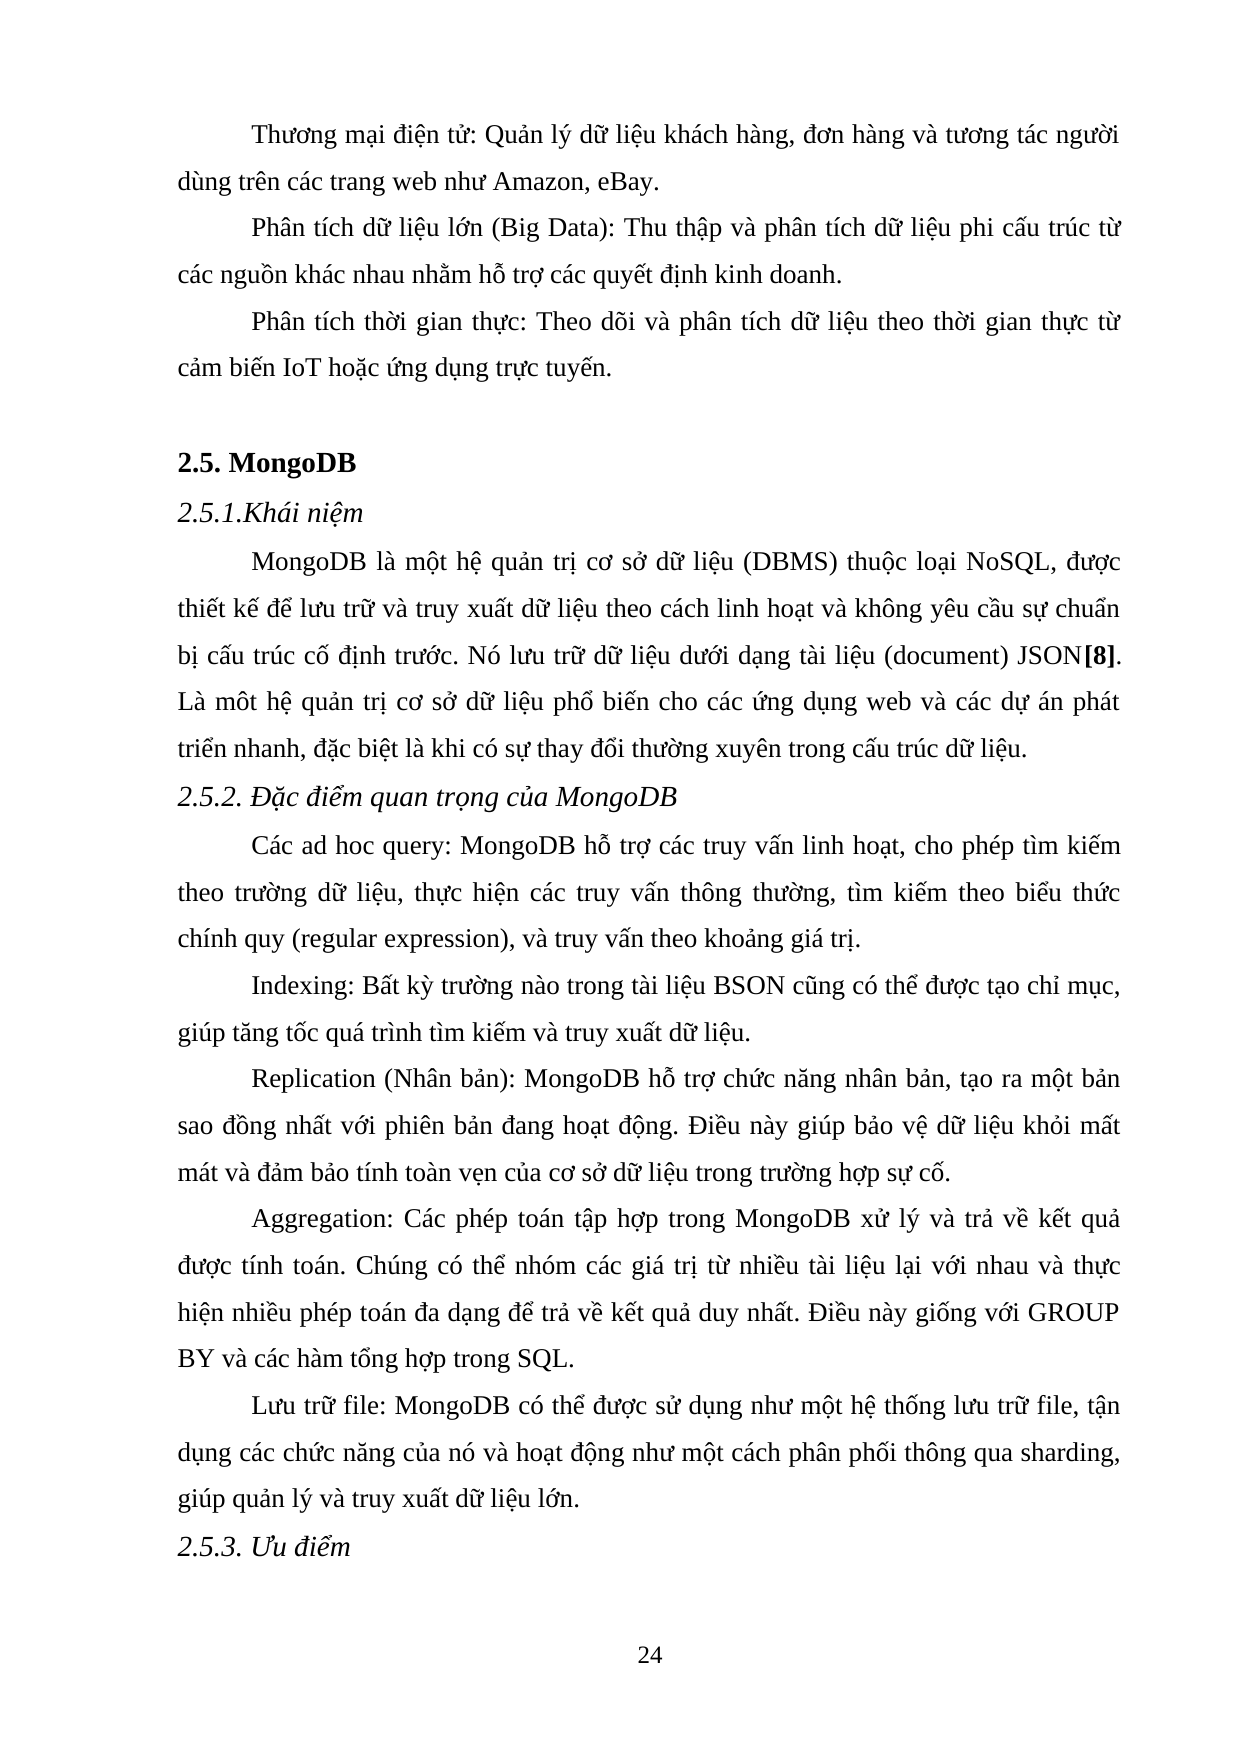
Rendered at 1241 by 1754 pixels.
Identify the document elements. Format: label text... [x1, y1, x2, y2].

text 2.5. MongoDB [177, 445, 1122, 478]
text MongoDB là một hệ quản trị cơ sở dữ liệu (DBMS) thuộc loại NoSQL, được thiết kế để lưu trữ và truy xuất dữ liệu theo cách linh hoạt và không yêu cầu sự chuẩn bị cấu trúc cố định trước. Nó lưu trữ dữ liệu dưới dạng tài liệu (document) JSON[8]. Là môt hệ quản trị cơ sở dữ liệu phổ biến cho các ứng dụng web và các dự án phát triển nhanh, đặc biệt là khi có sự thay đổi thường xuyên trong cấu trúc dữ liệu. [177, 545, 1122, 763]
text Indexing: Bất kỳ trường nào trong tài liệu BSON cũng có thể được tạo chỉ mục, giúp tăng tốc quá trình tìm kiếm và truy xuất dữ liệu. [177, 969, 1122, 1047]
text Phân tích thời gian thực: Theo dõi và phân tích dữ liệu theo thời gian thực từ cảm biến IoT hoặc ứng dụng trực tuyến. [177, 305, 1122, 383]
text 2.5.3. Ưu điểm [177, 1529, 1122, 1563]
text Lưu trữ file: MongoDB có thể được sử dụng như một hệ thống lưu trữ file, tận dụng các chức năng của nó và hoạt động như một cách phân phối thông qua sharding, giúp quản lý và truy xuất dữ liệu lớn. [177, 1389, 1122, 1513]
text Các ad hoc query: MongoDB hỗ trợ các truy vấn linh hoạt, cho phép tìm kiếm theo trường dữ liệu, thực hiện các truy vấn thông thường, tìm kiếm theo biểu thức chính quy (regular expression), và truy vấn theo khoảng giá trị. [177, 829, 1122, 953]
text 2.5.2. Đặc điểm quan trọng của MongoDB [177, 779, 1122, 812]
text Thương mại điện tử: Quản lý dữ liệu khách hàng, đơn hàng và tương tác người dùng trên các trang web như Amazon, eBay. [177, 118, 1122, 196]
text 2.5.1.Khái niệm [177, 495, 1122, 529]
text Replication (Nhân bản): MongoDB hỗ trợ chức năng nhân bản, tạo ra một bản sao đồng nhất với phiên bản đang hoạt động. Điều này giúp bảo vệ dữ liệu khỏi mất mát và đảm bảo tính toàn vẹn của cơ sở dữ liệu trong trường hợp sự cố. [177, 1062, 1122, 1187]
text Aggregation: Các phép toán tập hợp trong MongoDB xử lý và trả về kết quả được tính toán. Chúng có thể nhóm các giá trị từ nhiều tài liệu lại với nhau và thực hiện nhiều phép toán đa dạng để trả về kết quả duy nhất. Điều này giống với GROUP BY và các hàm tổng hợp trong SQL. [177, 1202, 1122, 1373]
text Phân tích dữ liệu lớn (Big Data): Thu thập và phân tích dữ liệu phi cấu trúc từ các nguồn khác nhau nhằm hỗ trợ các quyết định kinh doanh. [177, 211, 1122, 289]
